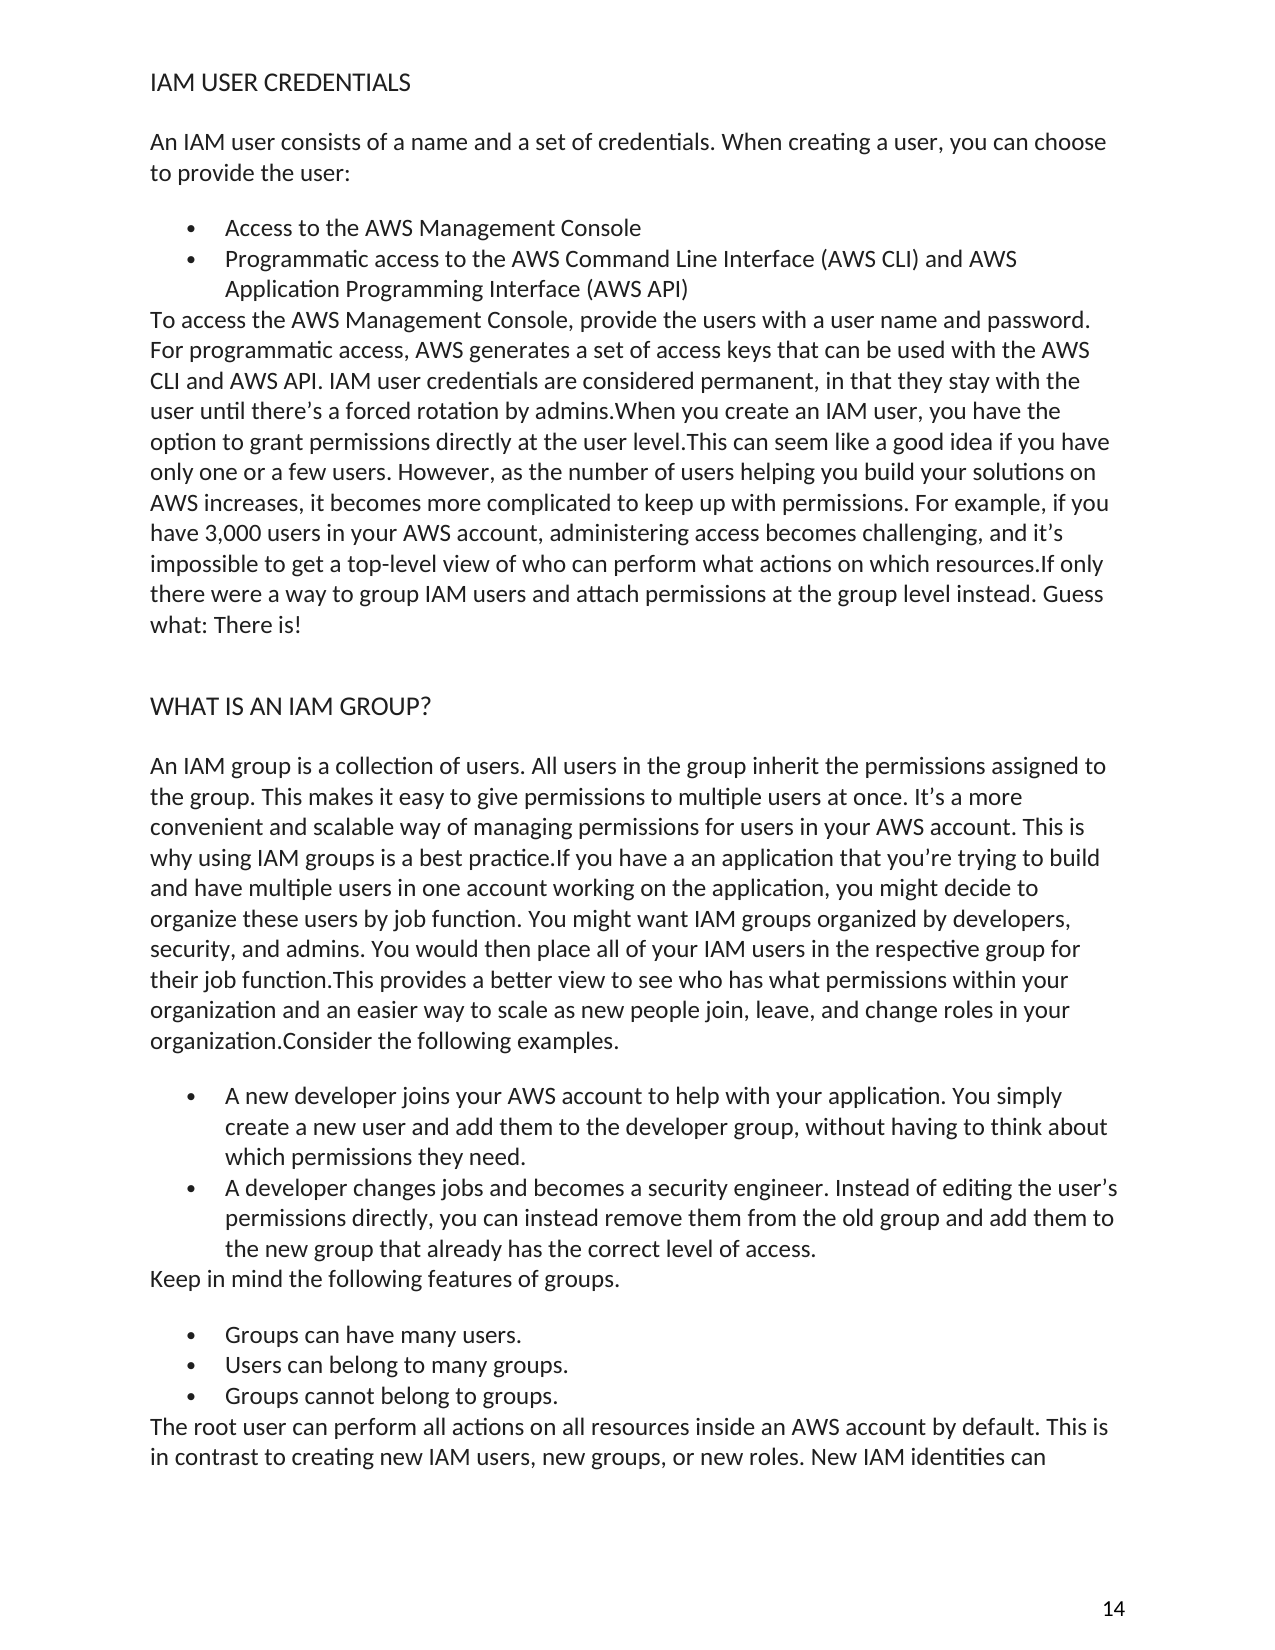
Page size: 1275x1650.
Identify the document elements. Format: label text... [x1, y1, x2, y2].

list Groups cannot belong to groups. [187, 1380, 1125, 1411]
text An IAM user consists of a name and a set of credentials. When creating a user, you can choose to provide the user: [150, 126, 1125, 187]
list Users can belong to many groups. [187, 1349, 1125, 1380]
list Access to the AWS Management Console [187, 212, 1125, 243]
text To access the AWS Management Console, provide the users with a user name and password. For programmatic access, AWS generates a set of access keys that can be used with the AWS CLI and AWS API. IAM user credentials are considered permanent, in that they stay with the user until there’s a forced rotation by admins.When you create an IAM user, you have the option to grant permissions directly at the user level.This can seem like a good idea if you have only one or a few users. However, as the number of users helping you build your solutions on AWS increases, it becomes more complicated to keep up with permissions. For example, if you have 3,000 users in your AWS account, administering access becomes challenging, and it’s impossible to get a top-level view of who can perform what actions on which resources.If only there were a way to group IAM users and attach permissions at the group level instead. Guess what: There is! [150, 304, 1125, 639]
subtitle WHAT IS AN IAM GROUP? [150, 689, 1125, 723]
list A new developer joins your AWS account to help with your application. You simply create a new user and add them to the developer group, without having to think about which permissions they need. [187, 1080, 1125, 1172]
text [150, 1411, 1125, 1472]
text Keep in mind the following features of groups. [150, 1263, 1125, 1294]
list Groups can have many users. [187, 1319, 1125, 1349]
list Programmatic access to the AWS Command Line Interface (AWS CLI) and AWS Application Programming Interface (AWS API) [187, 243, 1125, 304]
list A developer changes jobs and becomes a security engineer. Instead of editing the user’s permissions directly, you can instead remove them from the old group and add them to the new group that already has the correct level of access. [187, 1172, 1125, 1263]
subtitle IAM USER CREDENTIALS [150, 66, 1125, 99]
text An IAM group is a collection of users. All users in the group inherit the permissions assigned to the group. This makes it easy to give permissions to multiple users at once. It’s a more convenient and scalable way of managing permissions for users in your AWS account. This is why using IAM groups is a best practice.If you have a an application that you’re trying to build and have multiple users in one account working on the application, you might decide to organize these users by job function. You might want IAM groups organized by developers, security, and admins. You would then place all of your IAM users in the respective group for their job function.This provides a better view to see who has what permissions within your organization and an easier way to scale as new people join, leave, and change roles in your organization.Consider the following examples. [150, 750, 1125, 1055]
